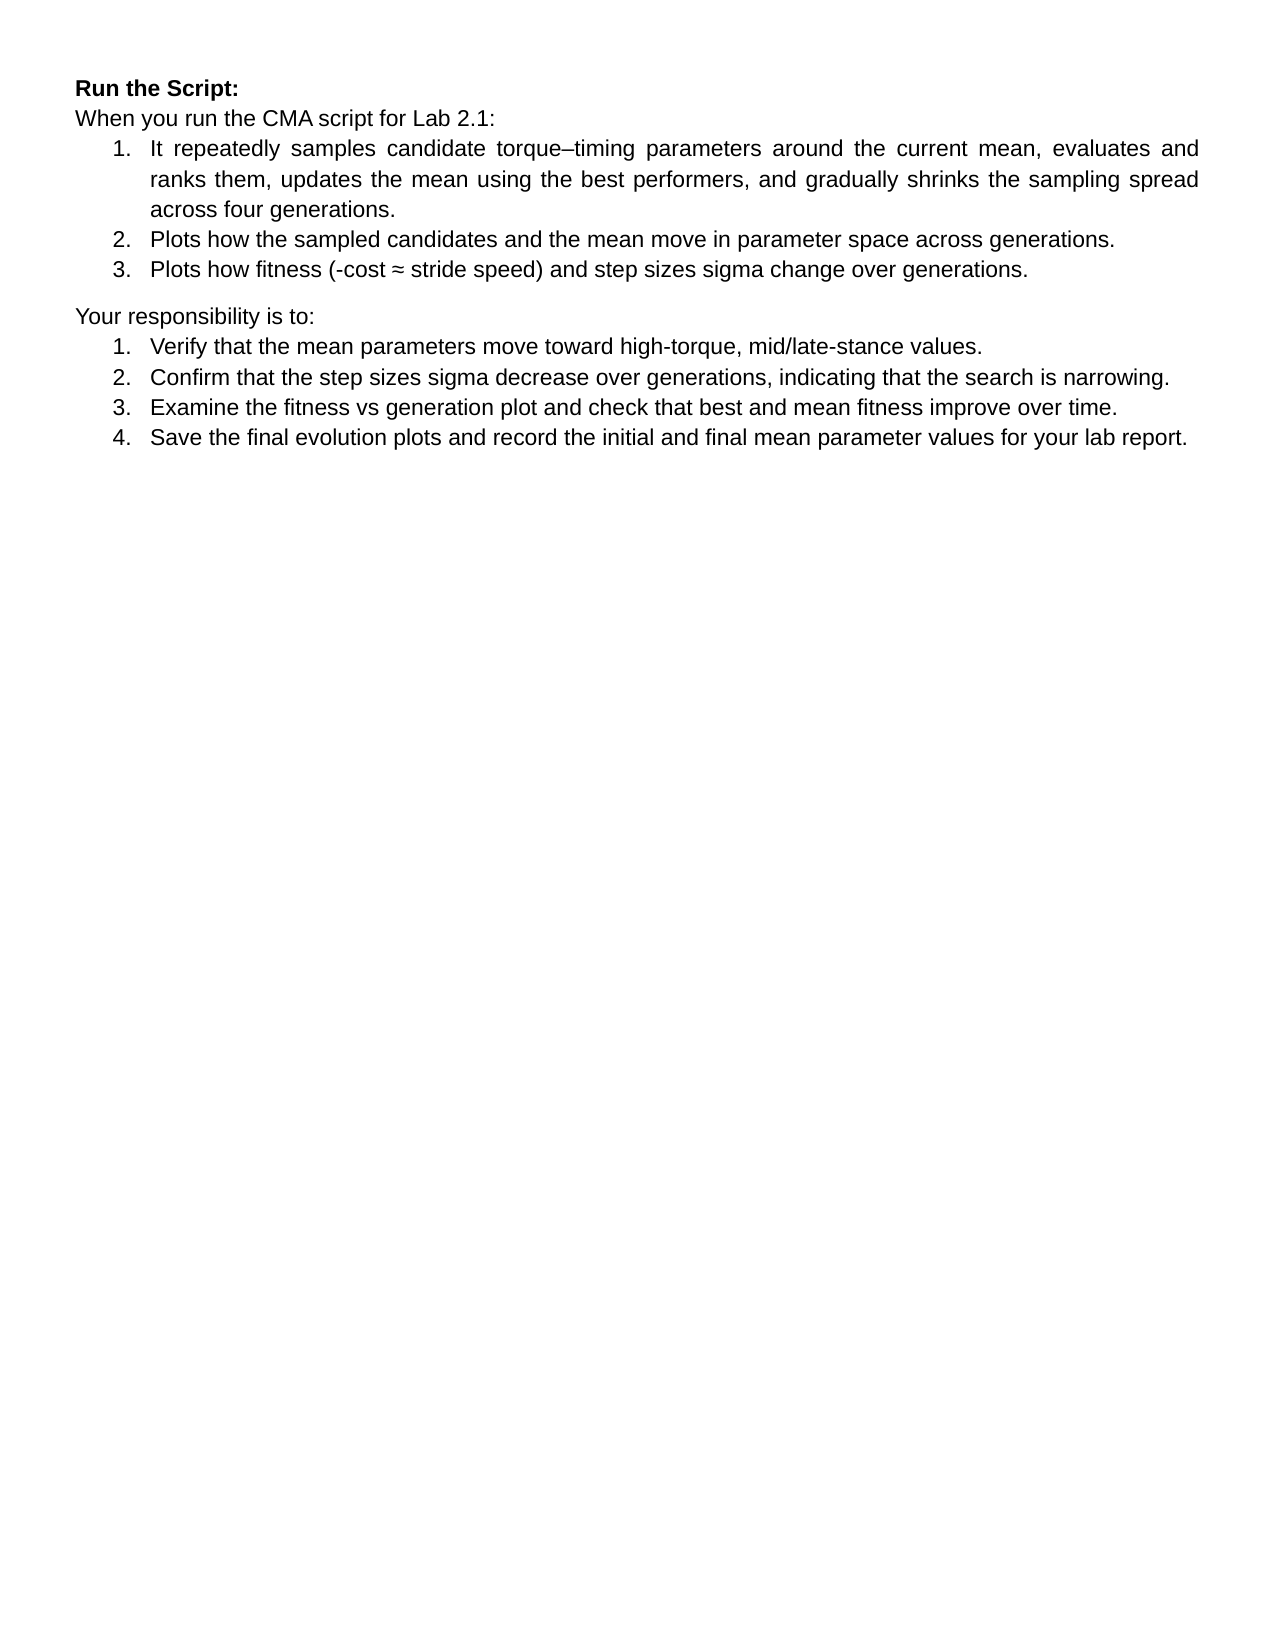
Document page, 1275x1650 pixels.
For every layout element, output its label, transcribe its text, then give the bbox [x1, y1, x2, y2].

list Plots how fitness (-cost ≈ stride speed) and step sizes sigma change over generations. [112, 256, 1200, 283]
text Your responsibility is to: [75, 303, 1200, 329]
text When you run the CMA script for Lab 2.1: [75, 105, 1200, 132]
list It repeatedly samples candidate torque–timing parameters around the current mean, evaluates and ranks them, updates the mean using the best performers, and gradually shrinks the sampling spread across four generations. [112, 135, 1200, 222]
text Run the Script: [75, 75, 1200, 101]
list Save the final evolution plots and record the initial and final mean parameter values for your lab report. [112, 424, 1200, 450]
list Plots how the sampled candidates and the mean move in parameter space across generations. [112, 226, 1200, 252]
list Confirm that the step sizes sigma decrease over generations, indicating that the search is narrowing. [112, 363, 1200, 390]
list Verify that the mean parameters move toward high-torque, mid/late-stance values. [112, 333, 1200, 360]
list Examine the fitness vs generation plot and check that best and mean fitness improve over time. [112, 394, 1200, 420]
